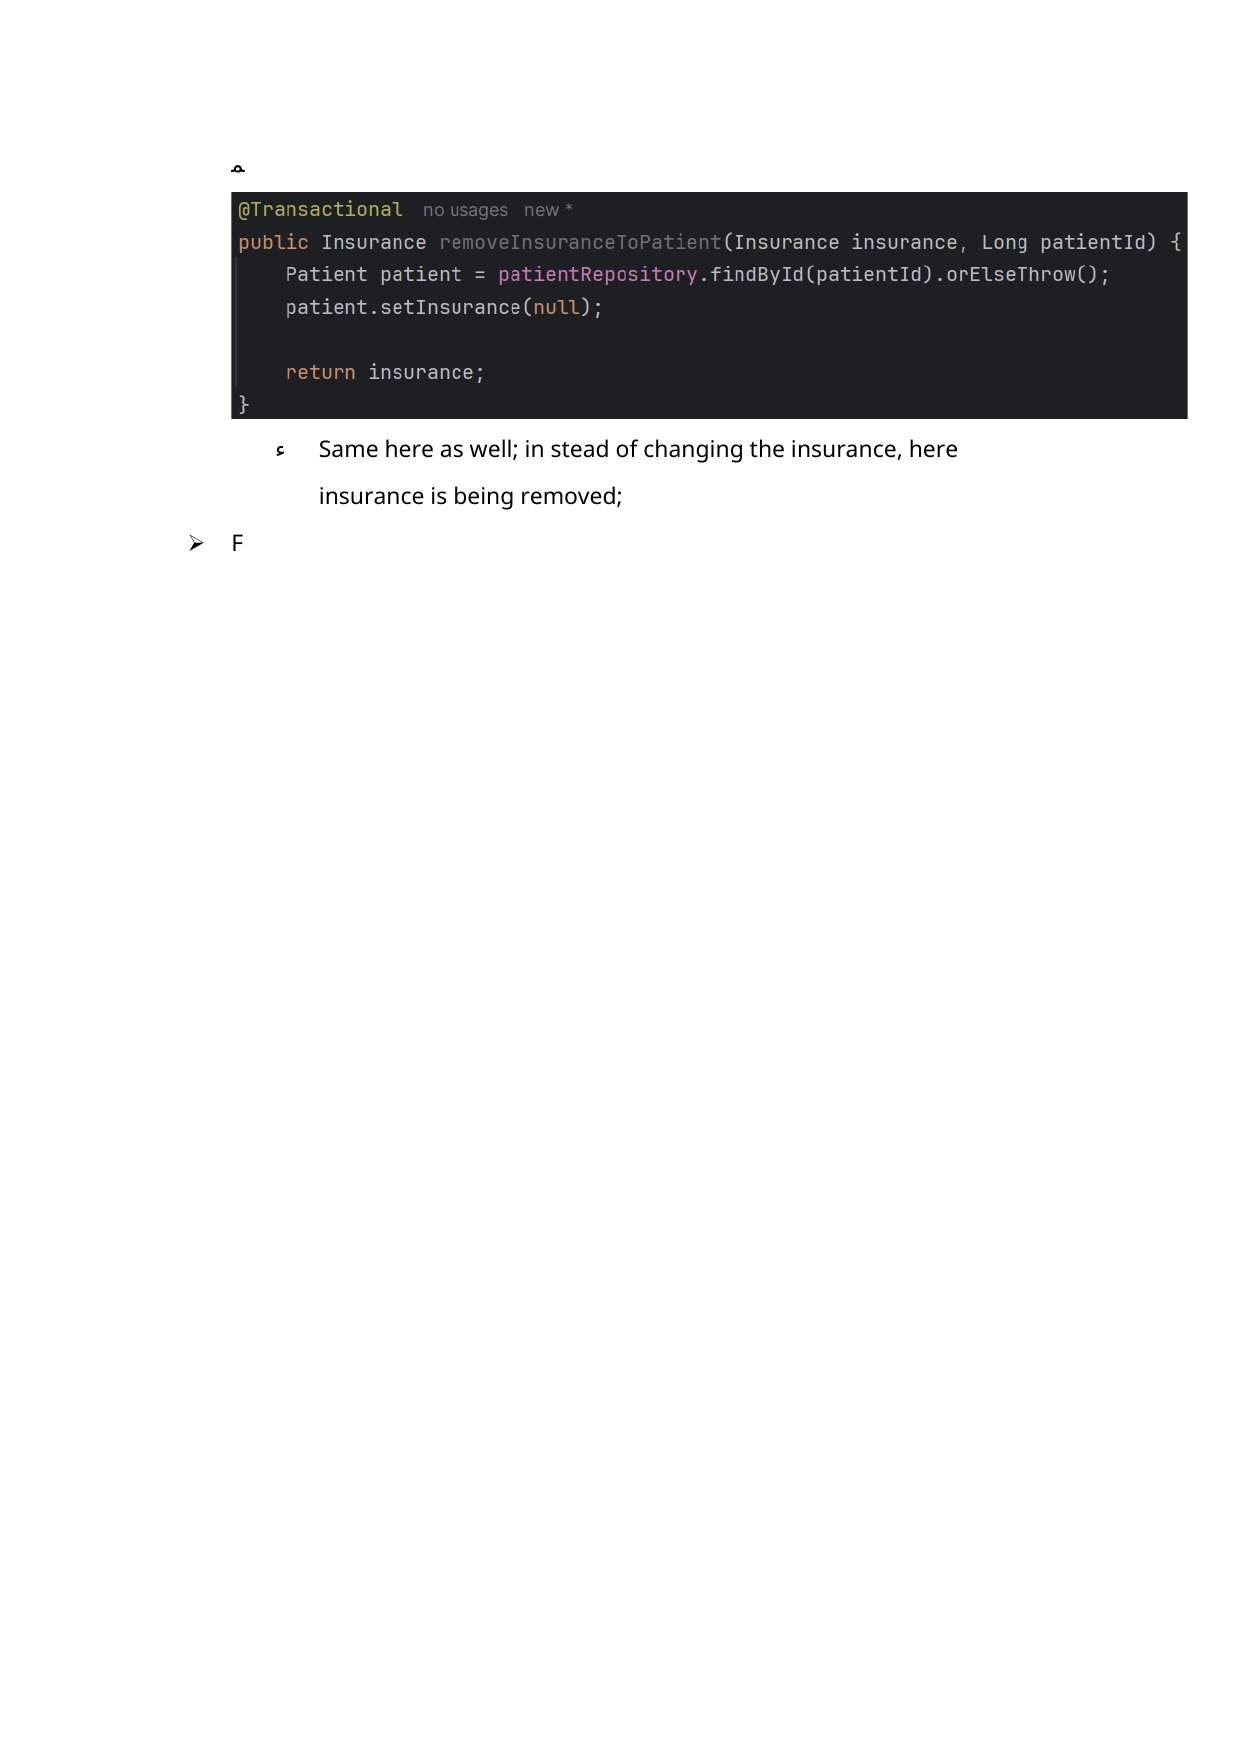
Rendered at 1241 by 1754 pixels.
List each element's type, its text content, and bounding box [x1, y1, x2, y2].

list F [187, 527, 1053, 558]
list Same here as well; in stead of changing the insurance, here insurance is being removed; [275, 433, 1053, 511]
picture [231, 192, 1188, 419]
